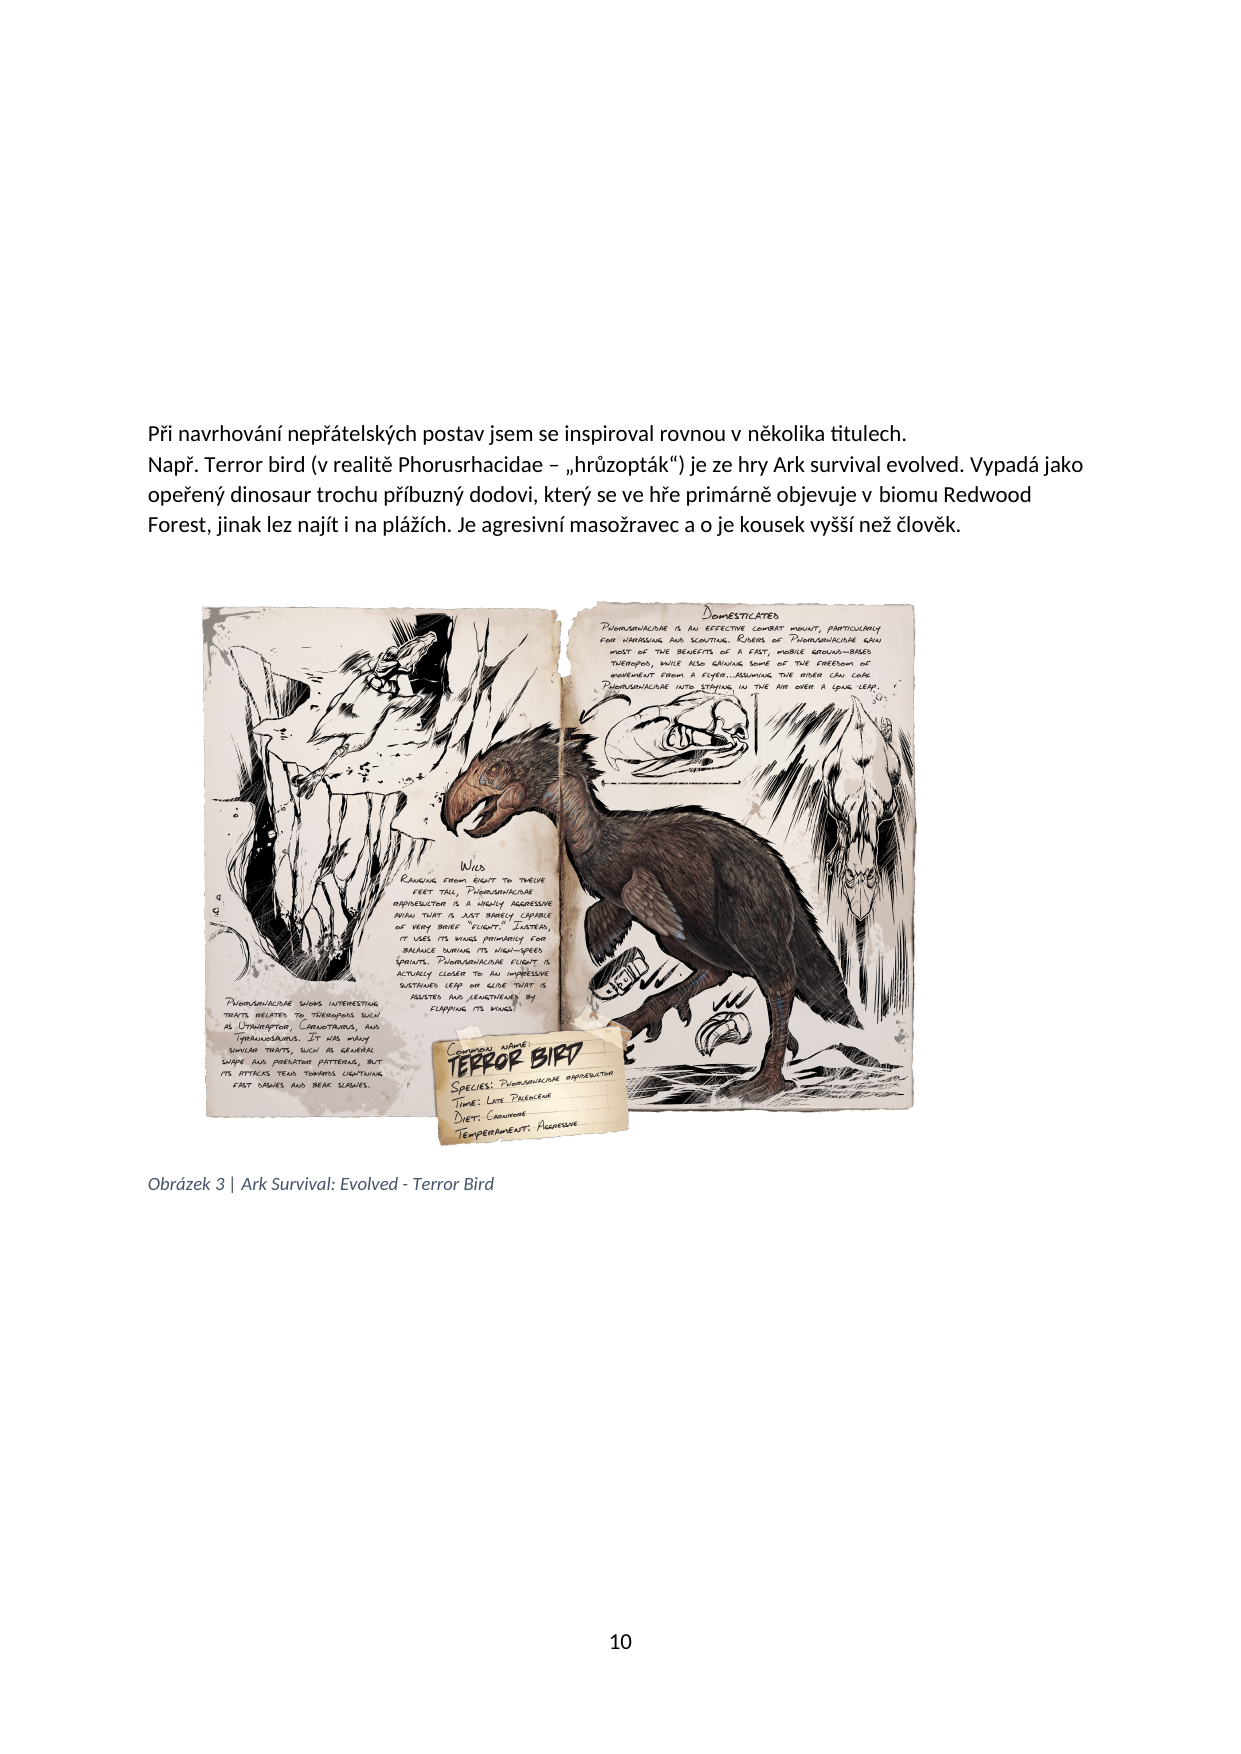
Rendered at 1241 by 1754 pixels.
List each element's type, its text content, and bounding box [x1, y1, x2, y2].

picture [147, 557, 990, 1154]
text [148, 148, 1093, 538]
